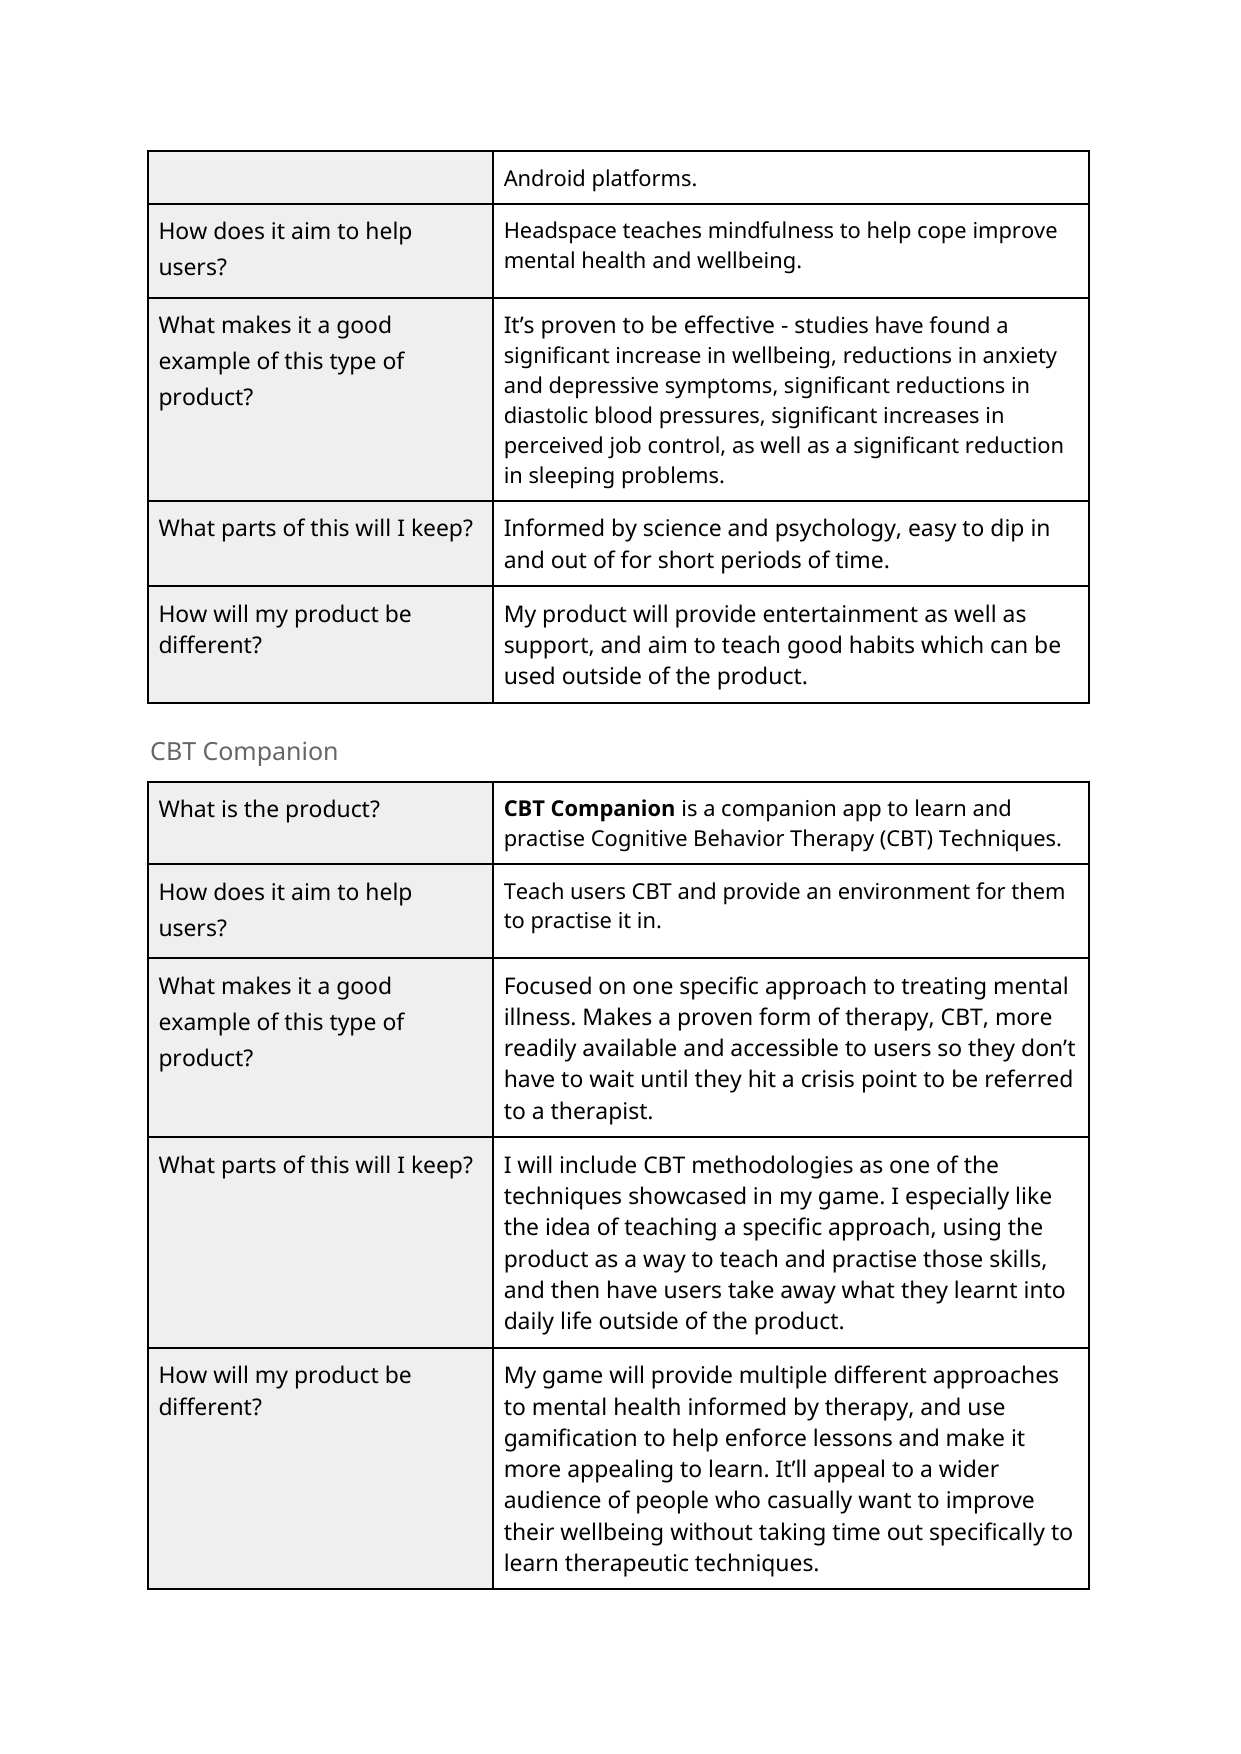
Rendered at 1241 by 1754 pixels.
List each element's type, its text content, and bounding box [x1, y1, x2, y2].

table_cell What parts of this will I keep? [149, 502, 492, 585]
table_cell How will my product be different? [149, 587, 492, 702]
table_cell How will my product be different? [149, 1349, 492, 1588]
table_cell What parts of this will I keep? [149, 1138, 492, 1347]
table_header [494, 152, 1088, 203]
table_cell I will include CBT methodologies as one of the techniques showcased in my game. I especially like the idea of teaching a specific approach, using the product as a way to teach and practise those skills, and then have users take away what they learnt into daily life outside of the product. [494, 1138, 1088, 1347]
table_header What is the product? [149, 783, 492, 863]
table_cell It’s proven to be effective - studies have found a significant increase in wellbeing, reductions in anxiety and depressive symptoms, significant reductions in diastolic blood pressures, significant increases in perceived job control, as well as a significant reduction in sleeping problems. [494, 299, 1088, 500]
table_cell Informed by science and psychology, easy to dip in and out of for short periods of time. [494, 502, 1088, 585]
table_cell Focused on one specific approach to treating mental illness. Makes a proven form of therapy, CBT, more readily available and accessible to users so they don’t have to wait until they hit a crisis point to be referred to a therapist. [494, 959, 1088, 1136]
table_cell Teach users CBT and provide an environment for them to practise it in. [494, 865, 1088, 957]
table_cell How does it aim to help users? [149, 865, 492, 957]
table_cell What makes it a good example of this type of product? [149, 959, 492, 1136]
subtitle CBT Companion [150, 733, 1115, 767]
table_header CBT Companion is a companion app to learn and practise Cognitive Behavior Therapy (CBT) Techniques. [494, 783, 1088, 863]
table_cell My game will provide multiple different approaches to mental health informed by therapy, and use gamification to help enforce lessons and make it more appealing to learn. It’ll appeal to a wider audience of people who casually want to improve their wellbeing without taking time out specifically to learn therapeutic techniques. [494, 1349, 1088, 1588]
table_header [149, 152, 492, 203]
table_cell What makes it a good example of this type of product? [149, 299, 492, 500]
table_cell Headspace teaches mindfulness to help cope improve mental health and wellbeing. [494, 205, 1088, 297]
table_cell My product will provide entertainment as well as support, and aim to teach good habits which can be used outside of the product. [494, 587, 1088, 702]
table_cell How does it aim to help users? [149, 205, 492, 297]
